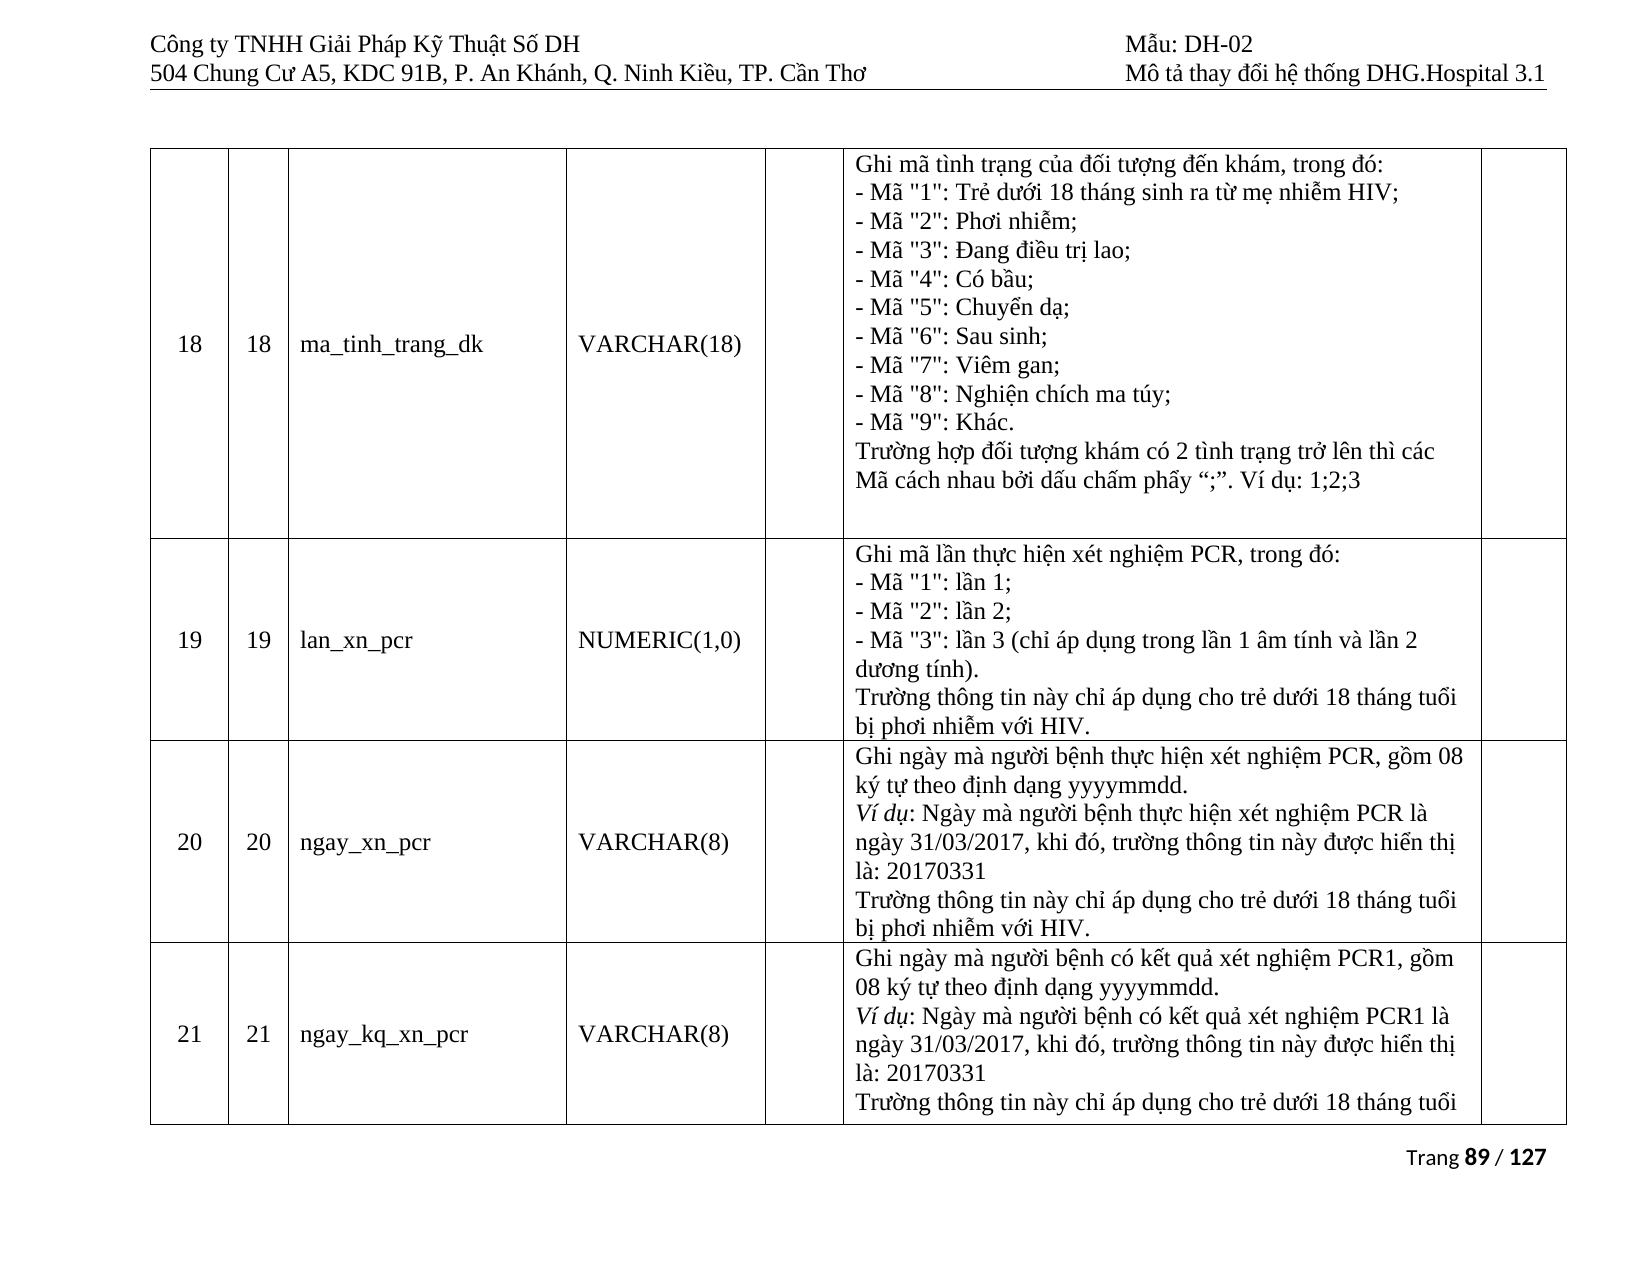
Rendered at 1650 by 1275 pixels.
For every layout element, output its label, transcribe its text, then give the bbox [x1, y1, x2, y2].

table_cell 19 [229, 539, 288, 740]
table_cell 21 [229, 943, 288, 1124]
table_cell 18 [151, 149, 228, 538]
table_cell [1482, 149, 1566, 538]
table_cell ngay_xn_pcr [289, 741, 566, 942]
table_cell [1482, 741, 1566, 942]
table_cell ma_tinh_trang_dk [289, 149, 566, 538]
table_cell VARCHAR(18) [567, 149, 765, 538]
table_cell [844, 943, 1481, 1124]
table_cell 20 [229, 741, 288, 942]
table_cell [1482, 943, 1566, 1124]
table_cell [766, 149, 843, 538]
table_cell lan_xn_pcr [289, 539, 566, 740]
table_cell [766, 741, 843, 942]
table_cell VARCHAR(8) [567, 943, 765, 1124]
table_cell Ghi ngày mà người bệnh thực hiện xét nghiệm PCR, gồm 08 ký tự theo định dạng yyyymmdd. Ví dụ: Ngày mà người bệnh thực hiện xét nghiệm PCR là ngày 31/03/2017, khi đó, trường thông tin này được hiển thị là: 20170331 Trường thông tin này chỉ áp dụng cho trẻ dưới 18 tháng tuổi bị phơi nhiễm với HIV. [844, 741, 1481, 942]
table_cell [1482, 539, 1566, 740]
table_cell Ghi mã lần thực hiện xét nghiệm PCR, trong đó: - Mã "1": lần 1; - Mã "2": lần 2; - Mã "3": lần 3 (chỉ áp dụng trong lần 1 âm tính và lần 2 dương tính). Trường thông tin này chỉ áp dụng cho trẻ dưới 18 tháng tuổi bị phơi nhiễm với HIV. [844, 539, 1481, 740]
table_cell 20 [151, 741, 228, 942]
table_cell ngay_kq_xn_pcr [289, 943, 566, 1124]
table_cell [766, 943, 843, 1124]
table_cell [766, 539, 843, 740]
table_cell VARCHAR(8) [567, 741, 765, 942]
table_cell NUMERIC(1,0) [567, 539, 765, 740]
table_cell 18 [229, 149, 288, 538]
table_cell Ghi mã tình trạng của đối tượng đến khám, trong đó: - Mã "1": Trẻ dưới 18 tháng sinh ra từ mẹ nhiễm HIV; - Mã "2": Phơi nhiễm; - Mã "3": Đang điều trị lao; - Mã "4": Có bầu; - Mã "5": Chuyển dạ; - Mã "6": Sau sinh; - Mã "7": Viêm gan; - Mã "8": Nghiện chích ma túy; - Mã "9": Khác. Trường hợp đối tượng khám có 2 tình trạng trở lên thì các Mã cách nhau bởi dấu chấm phẩy “;”. Ví dụ: 1;2;3 [844, 149, 1481, 538]
table_cell 21 [151, 943, 228, 1124]
table_cell 19 [151, 539, 228, 740]
